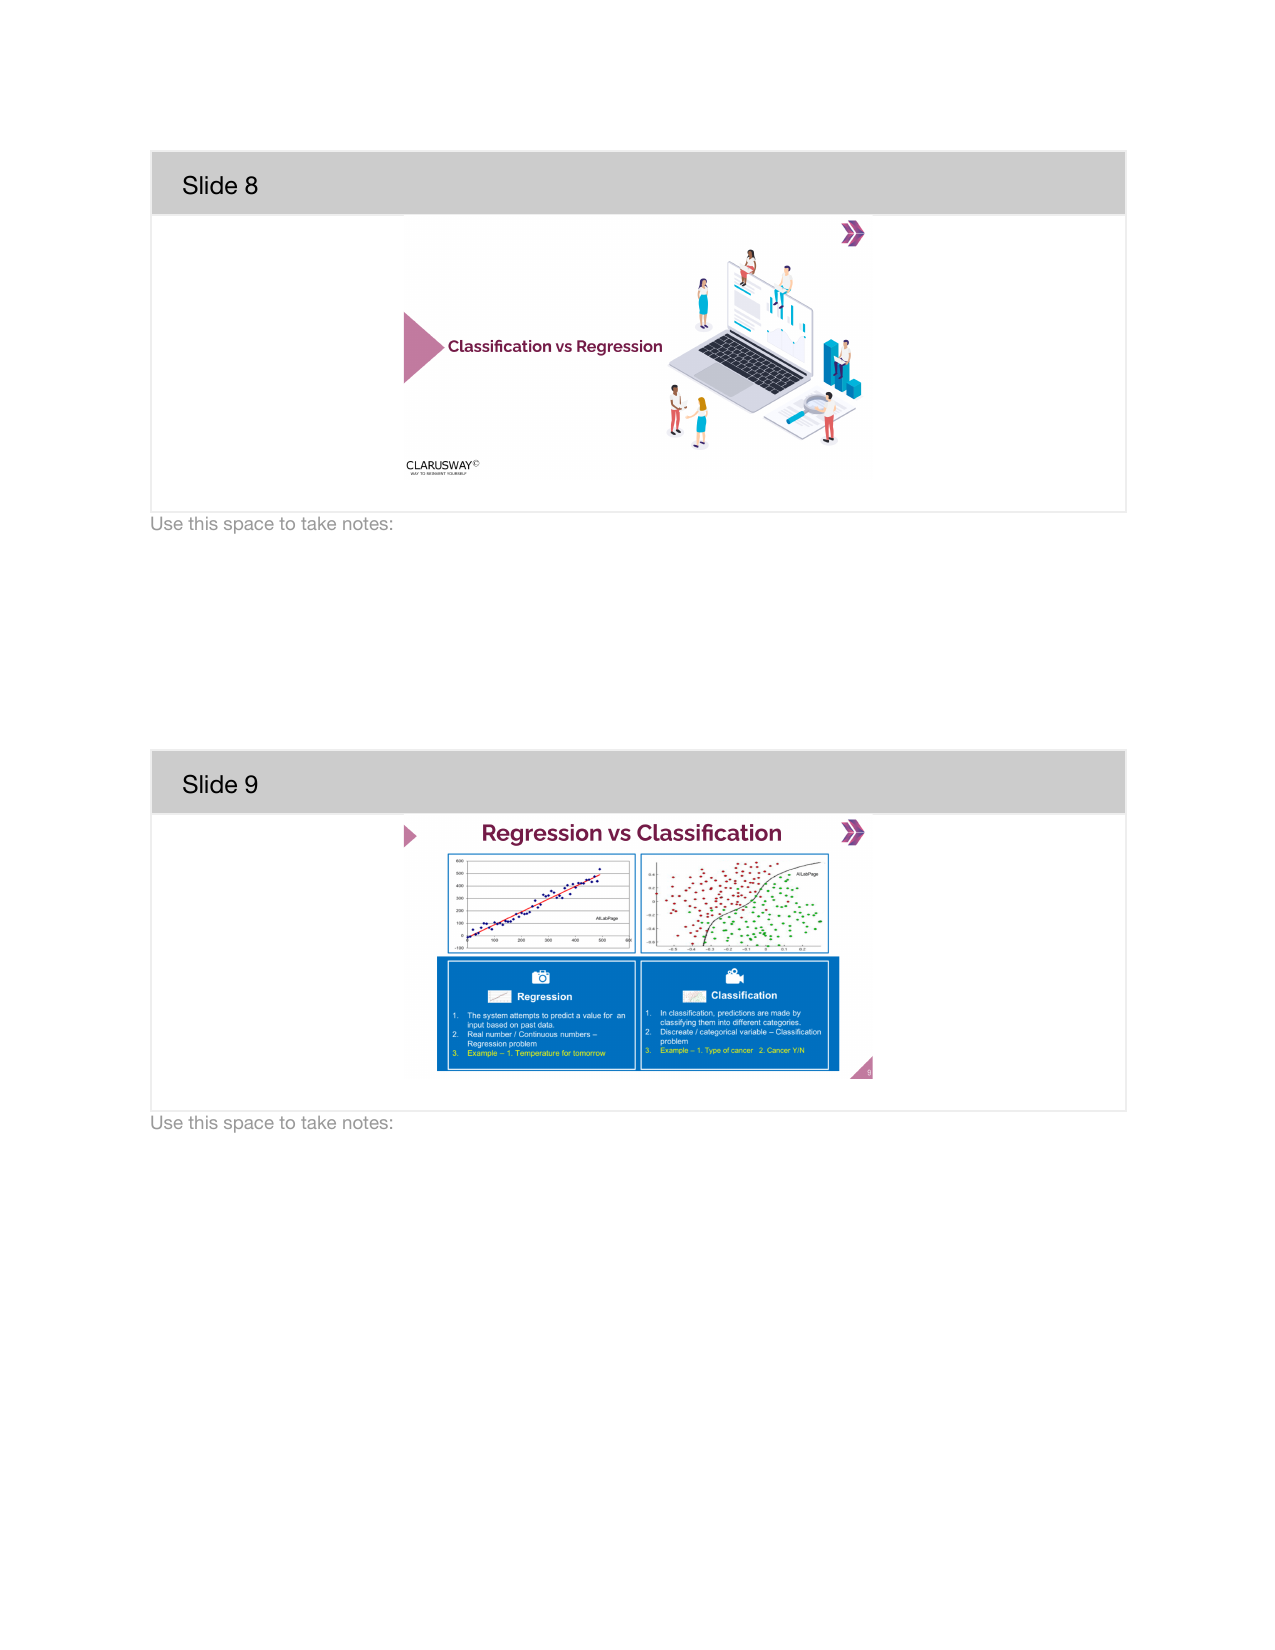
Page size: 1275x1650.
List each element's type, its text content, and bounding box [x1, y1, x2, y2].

table_cell [152, 815, 1125, 1110]
table_header Slide 9 [152, 751, 1125, 813]
text Use this space to take notes: [150, 513, 1125, 536]
text Use this space to take notes: [150, 1112, 1125, 1135]
picture [403, 814, 873, 1079]
table_cell [152, 216, 1125, 511]
table_header Slide 8 [152, 152, 1125, 214]
picture [403, 215, 873, 480]
